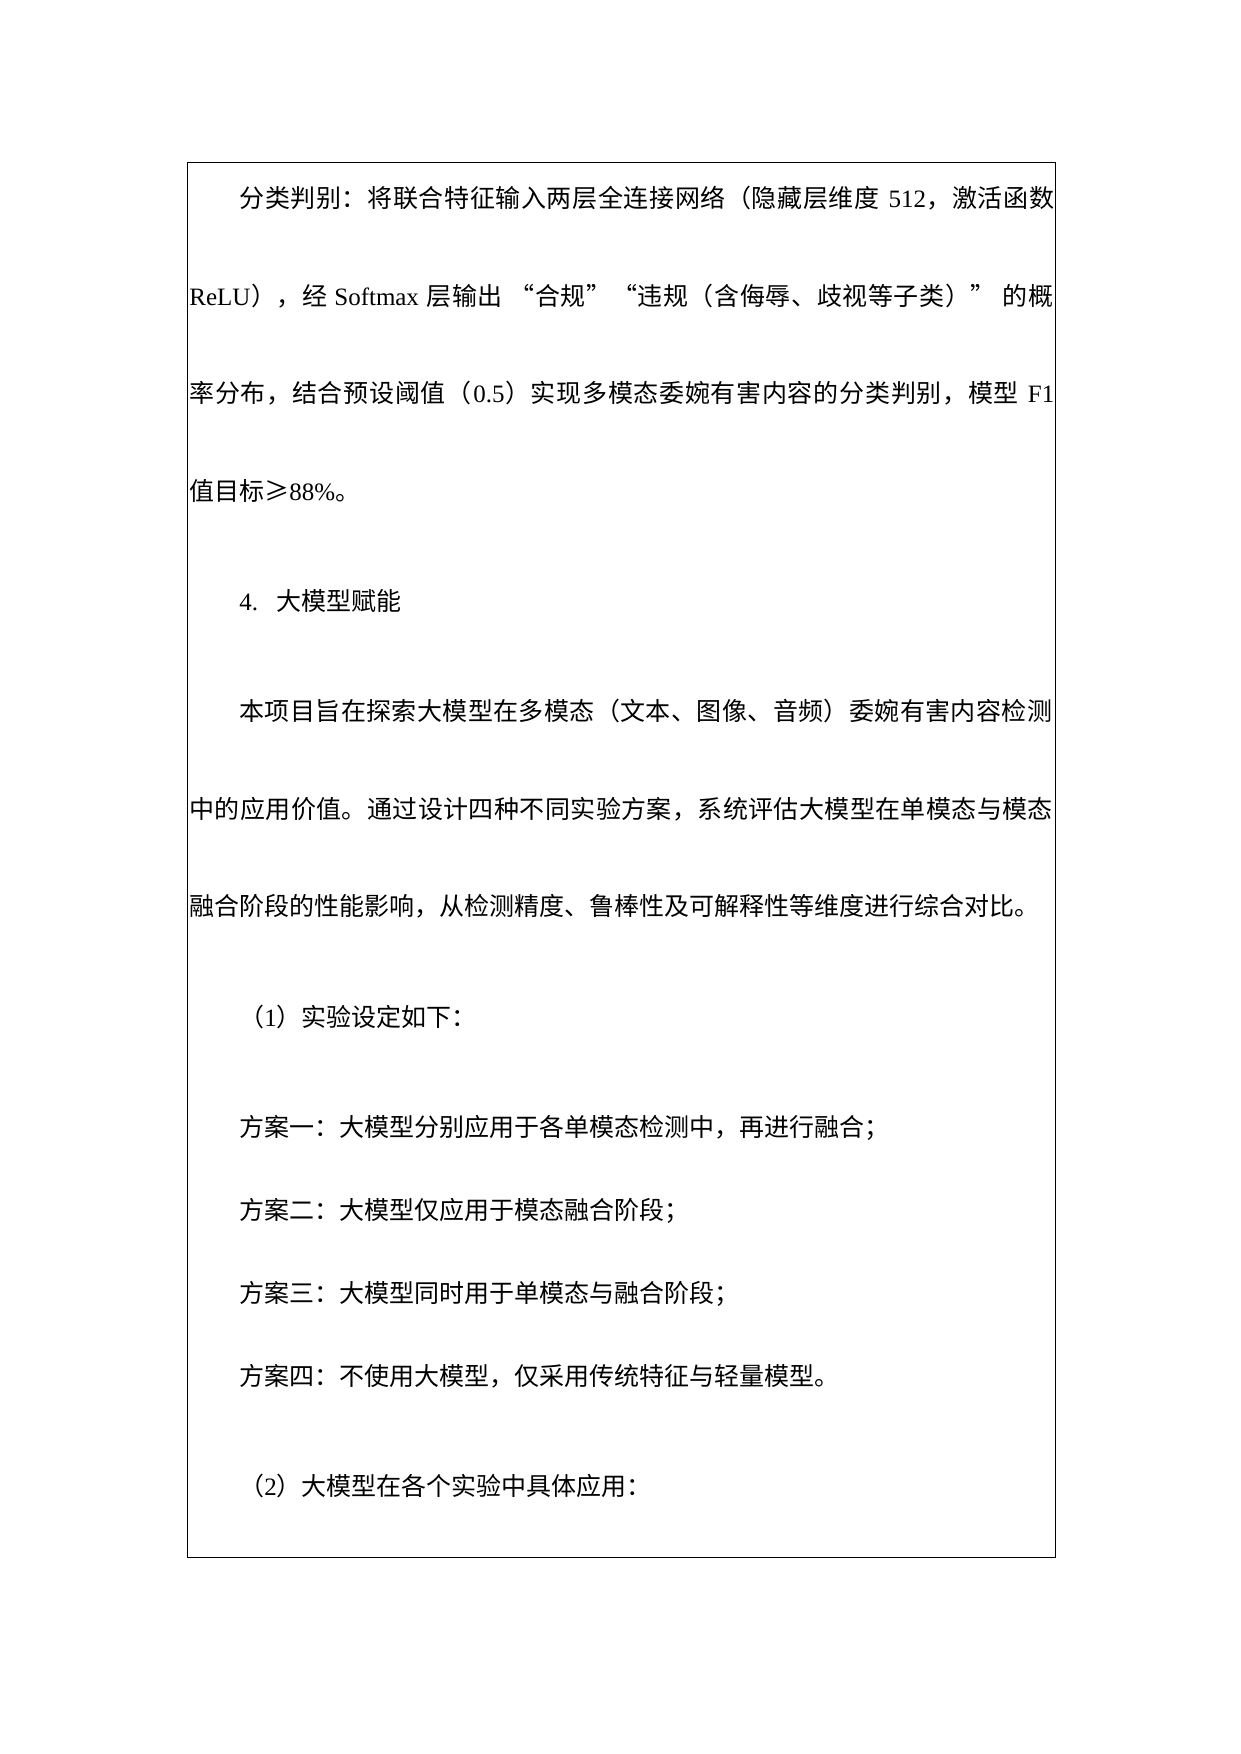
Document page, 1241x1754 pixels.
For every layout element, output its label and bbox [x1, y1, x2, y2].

table_cell [188, 163, 1055, 1557]
